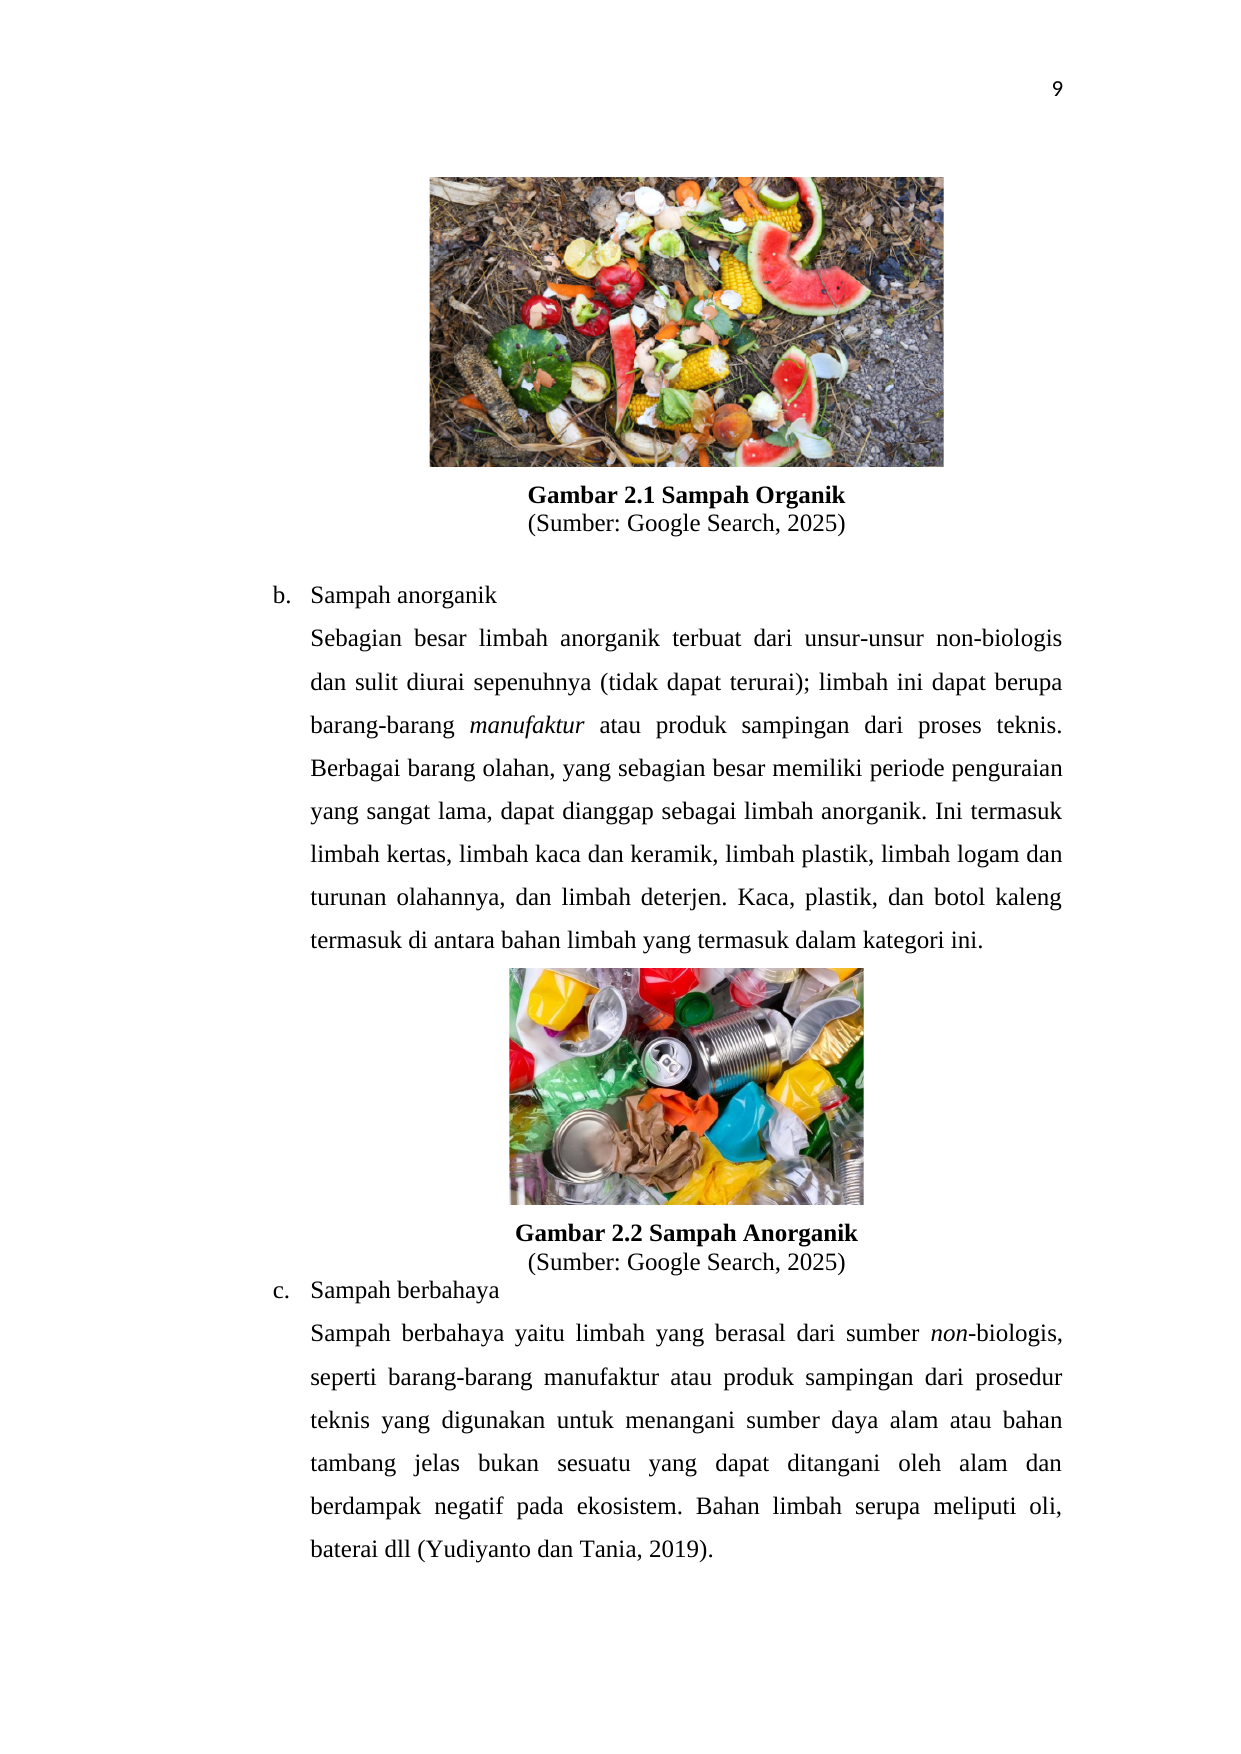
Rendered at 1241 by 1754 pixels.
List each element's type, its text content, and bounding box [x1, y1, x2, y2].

list Gambar 2.1 Sampah Organik [310, 480, 1063, 508]
list Gambar 2.2 Sampah Anorganik [310, 1218, 1063, 1247]
list Sampah berbahaya [273, 1275, 1063, 1304]
picture [429, 177, 944, 467]
list Sebagian besar limbah anorganik terbuat dari unsur-unsur non-biologis dan sulit diurai sepenuhnya (tidak dapat terurai); limbah ini dapat berupa barang-barang manufaktur atau produk sampingan dari proses teknis. Berbagai barang olahan, yang sebagian besar memiliki periode penguraian yang sangat lama, dapat dianggap sebagai limbah anorganik. Ini termasuk limbah kertas, limbah kaca dan keramik, limbah plastik, limbah logam dan turunan olahannya, dan limbah deterjen. Kaca, plastik, dan botol kaleng termasuk di antara bahan limbah yang termasuk dalam kategori ini. [310, 623, 1063, 954]
list Sampah berbahaya yaitu limbah yang berasal dari sumber non-biologis, seperti barang-barang manufaktur atau produk sampingan dari prosedur teknis yang digunakan untuk menangani sumber daya alam atau bahan tambang jelas bukan sesuatu yang dapat ditangani oleh alam dan berdampak negatif pada ekosistem. Bahan limbah serupa meliputi oli, baterai dll (Yudiyanto dan Tania, 2019). [310, 1318, 1063, 1563]
list (Sumber: Google Search, 2025) [310, 1247, 1063, 1275]
list (Sumber: Google Search, 2025) [310, 508, 1063, 537]
picture [509, 968, 864, 1205]
list Sampah anorganik [273, 580, 1063, 609]
